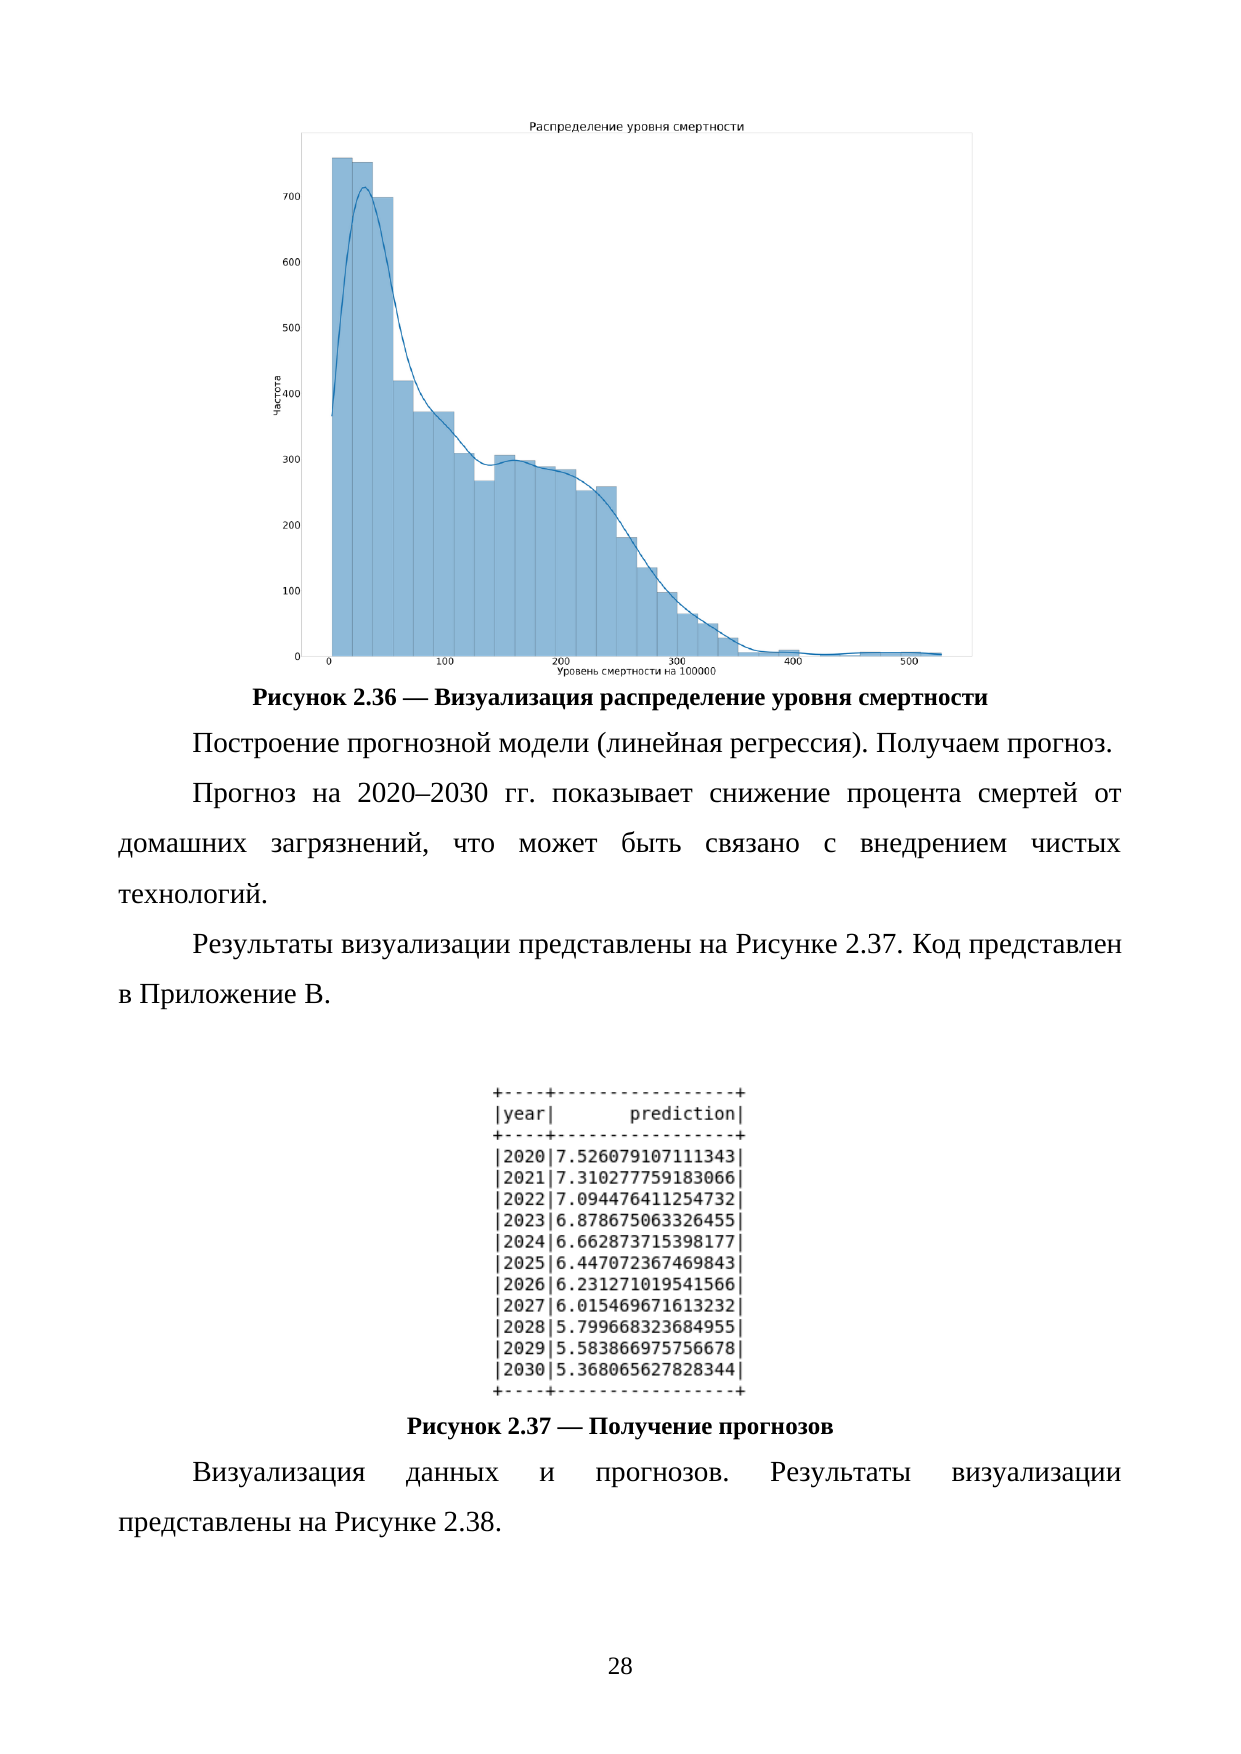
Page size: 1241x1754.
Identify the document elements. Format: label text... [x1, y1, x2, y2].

list Построение прогнозной модели (линейная регрессия). Получаем прогноз. [118, 725, 1122, 758]
list Прогноз на 2020–2030 гг. показывает снижение процента смертей от домашних загрязнений, что может быть связано с внедрением чистых технологий. [118, 775, 1122, 909]
list Результаты визуализации представлены на Рисунке 2.37. Код представлен в Приложение В. [118, 926, 1122, 1010]
picture [482, 1077, 759, 1412]
list Визуализация данных и прогнозов. Результаты визуализации представлены на Рисунке 2.38. [118, 1454, 1122, 1538]
picture [261, 118, 979, 682]
list Рисунок 2.36 — Визуализация распределение уровня смертности [118, 682, 1122, 711]
list Рисунок 2.37 — Получение прогнозов [118, 1411, 1122, 1440]
